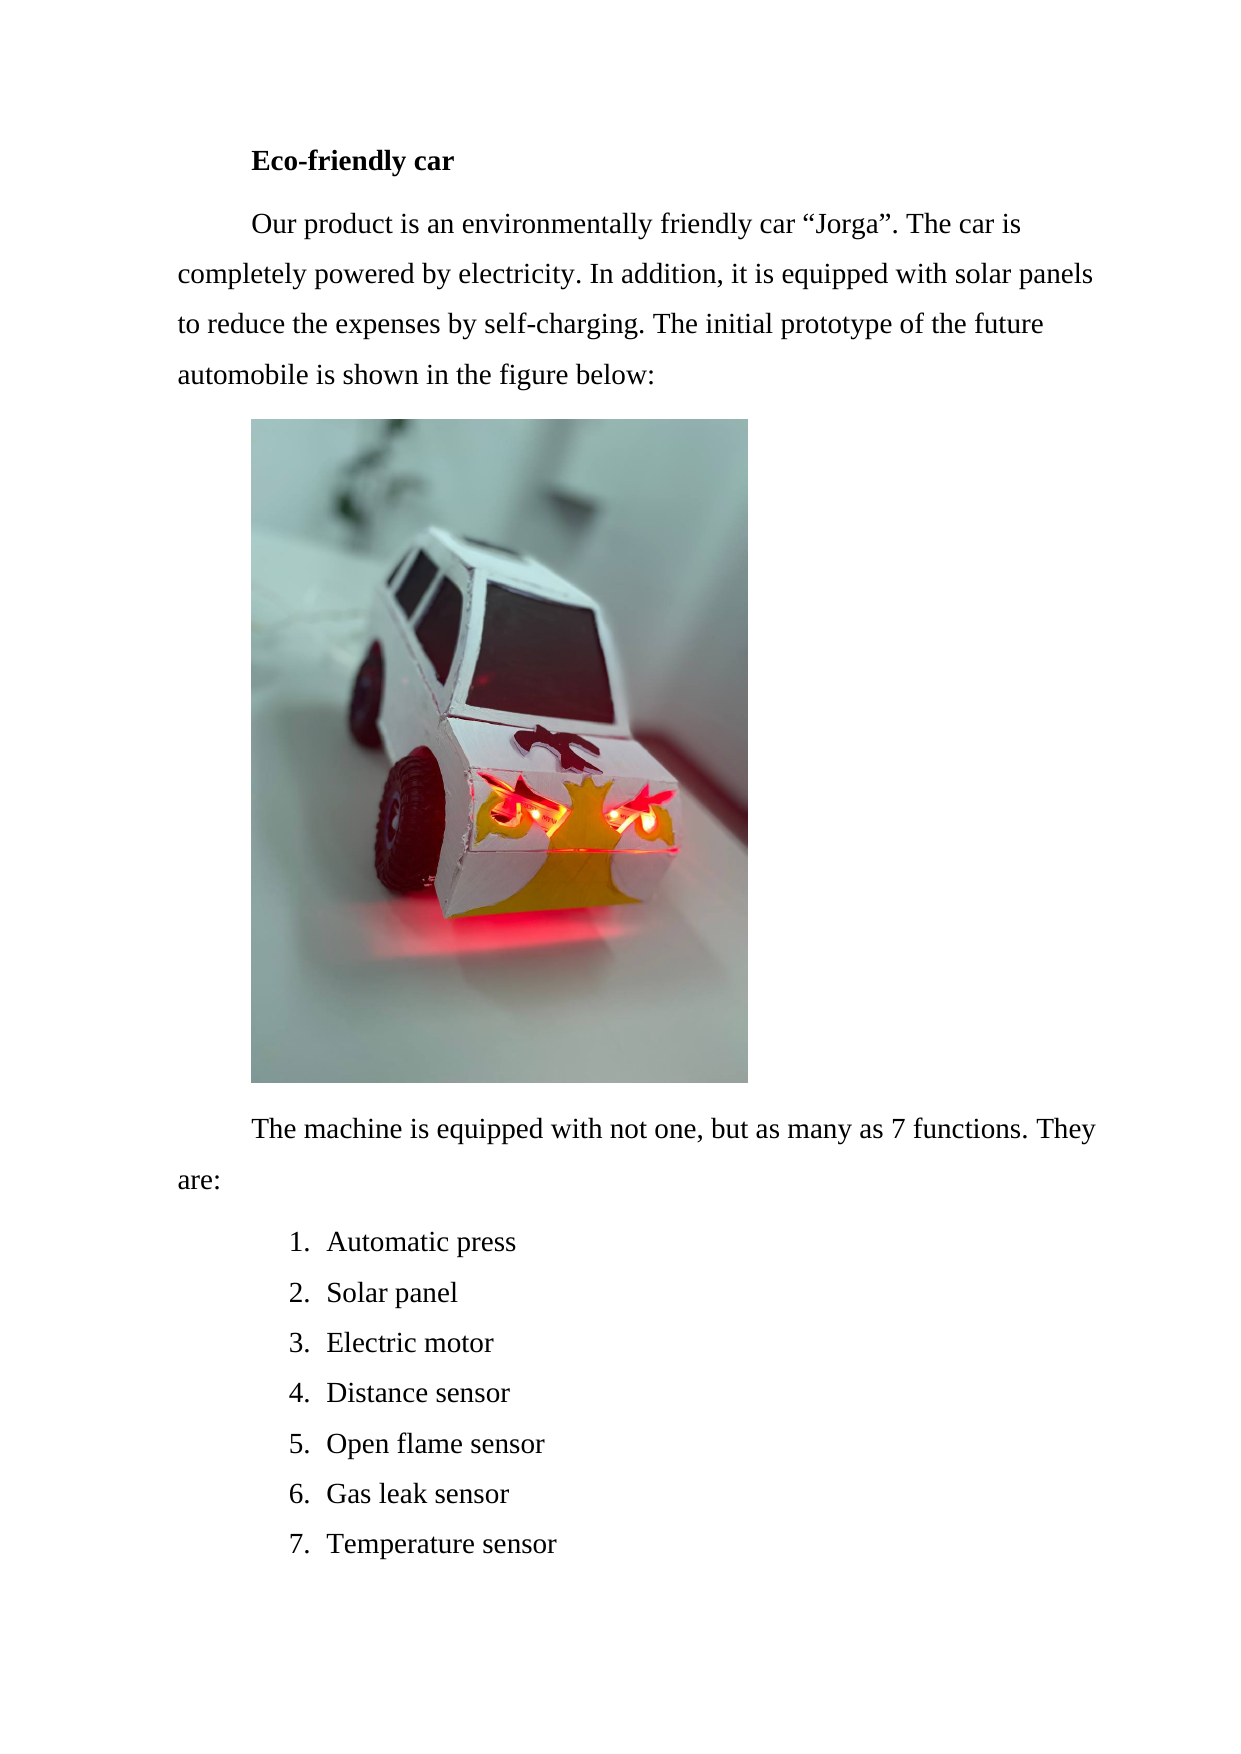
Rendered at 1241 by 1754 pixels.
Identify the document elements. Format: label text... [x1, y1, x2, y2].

list Distance sensor [288, 1376, 1122, 1409]
text Our product is an environmentally friendly car “Jorga”. The car is completely powered by electricity. In addition, it is equipped with solar panels to reduce the expenses by self-charging. The initial prototype of the future automobile is shown in the figure below: [177, 206, 1122, 390]
list Electric motor [288, 1325, 1122, 1359]
list Automatic press [288, 1224, 1122, 1258]
list Solar panel [288, 1275, 1122, 1308]
list Temperature sensor [288, 1526, 1122, 1560]
picture [251, 419, 748, 1083]
text The machine is equipped with not one, but as many as 7 functions. They are: [177, 1111, 1122, 1195]
list Gas leak sensor [288, 1476, 1122, 1510]
subtitle Eco-friendly car [177, 143, 1122, 177]
list Open flame sensor [288, 1426, 1122, 1459]
